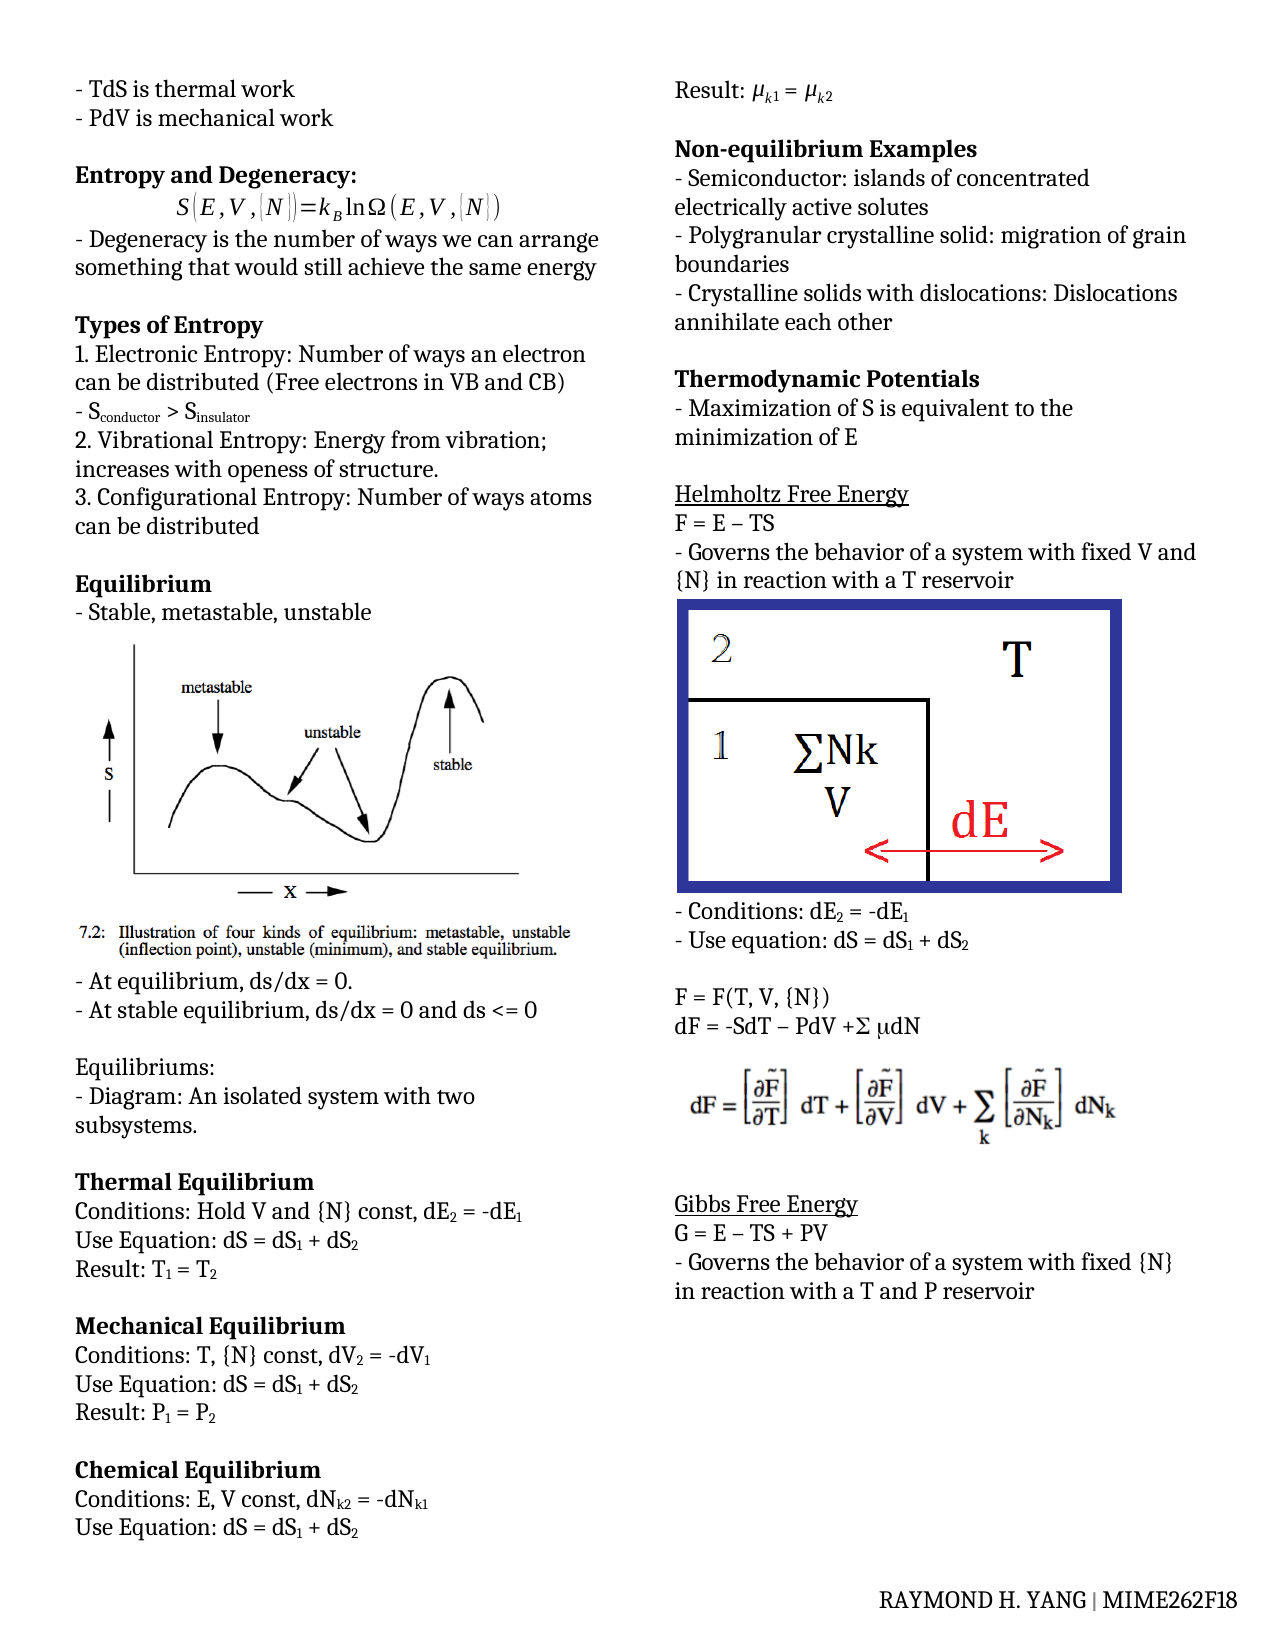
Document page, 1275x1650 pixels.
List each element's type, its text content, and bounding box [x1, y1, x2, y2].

text Helmholtz Free Energy [674, 480, 1200, 509]
text Conditions: Hold V and {N} const, dE2 = -dE1 [75, 1197, 601, 1226]
text 3. Configurational Entropy: Number of ways atoms can be distributed [75, 483, 601, 541]
text - TdS is thermal work [75, 75, 601, 104]
text 1. Electronic Entropy: Number of ways an electron can be distributed (Free electrons in VB and CB) [75, 339, 601, 397]
text Thermodynamic Potentials [674, 365, 1200, 394]
text - Governs the behavior of a system with fixed {N} in reaction with a T and P reservoir [674, 1248, 1200, 1305]
text - At stable equilibrium, ds/dx = 0 and ds <= 0 [75, 996, 601, 1024]
text - Sconductor > Sinsulator [75, 397, 601, 426]
text - PdV is mechanical work [75, 104, 601, 132]
text Thermal Equilibrium [75, 1168, 601, 1197]
text Use Equation: dS = dS1 + dS2 [75, 1369, 601, 1398]
text - Conditions: dE2 = -dE1 [674, 897, 1200, 926]
text - Polygranular crystalline solid: migration of grain boundaries [674, 221, 1200, 279]
text Equilibrium [75, 569, 601, 598]
text Result: T1 = T2 [75, 1254, 601, 1283]
text - Diagram: An isolated system with two subsystems. [75, 1082, 601, 1139]
text - At equilibrium, ds/dx = 0. [75, 967, 601, 996]
text Equilibriums: [75, 1053, 601, 1082]
text Non-equilibrium Examples [674, 135, 1200, 164]
text Use Equation: dS = dS1 + dS2 [75, 1226, 601, 1254]
text Entropy and Degeneracy: [75, 161, 601, 190]
text Result: 1 = 2 [674, 75, 1200, 106]
text Mechanical Equilibrium [75, 1312, 601, 1341]
text - Crystalline solids with dislocations: Dislocations annihilate each other [674, 279, 1200, 336]
text Chemical Equilibrium [75, 1456, 601, 1484]
text Conditions: T, {N} const, dV2 = -dV1 [75, 1341, 601, 1369]
text F = E – TS - Governs the behavior of a system with fixed V and {N} in reaction with a T reservoir [674, 509, 1200, 595]
picture [75, 627, 601, 967]
text - Semiconductor: islands of concentrated electrically active solutes [674, 164, 1200, 221]
text 2. Vibrational Entropy: Energy from vibration; increases with openess of structure. [75, 426, 601, 483]
text - Stable, metastable, unstable [75, 598, 601, 627]
picture [674, 595, 1126, 897]
text Use Equation: dS = dS1 + dS2 [75, 1513, 601, 1542]
text dF = -SdT – PdV + dN [674, 1012, 1200, 1041]
text F = F(T, V, {N}) [674, 983, 1200, 1012]
text Result: P1 = P2 [75, 1398, 601, 1427]
text - Degeneracy is the number of ways we can arrange something that would still achieve the same energy [75, 224, 601, 282]
picture [674, 1040, 1152, 1162]
text - Use equation: dS = dS1 + dS2 [674, 926, 1200, 954]
text Conditions: E, V const, dNk2 = -dNk1 [75, 1484, 601, 1513]
text - Maximization of S is equivalent to the minimization of E [674, 394, 1200, 480]
text Types of Entropy [75, 311, 601, 339]
text G = E – TS + PV [674, 1219, 1200, 1248]
text Gibbs Free Energy [674, 1190, 1200, 1219]
